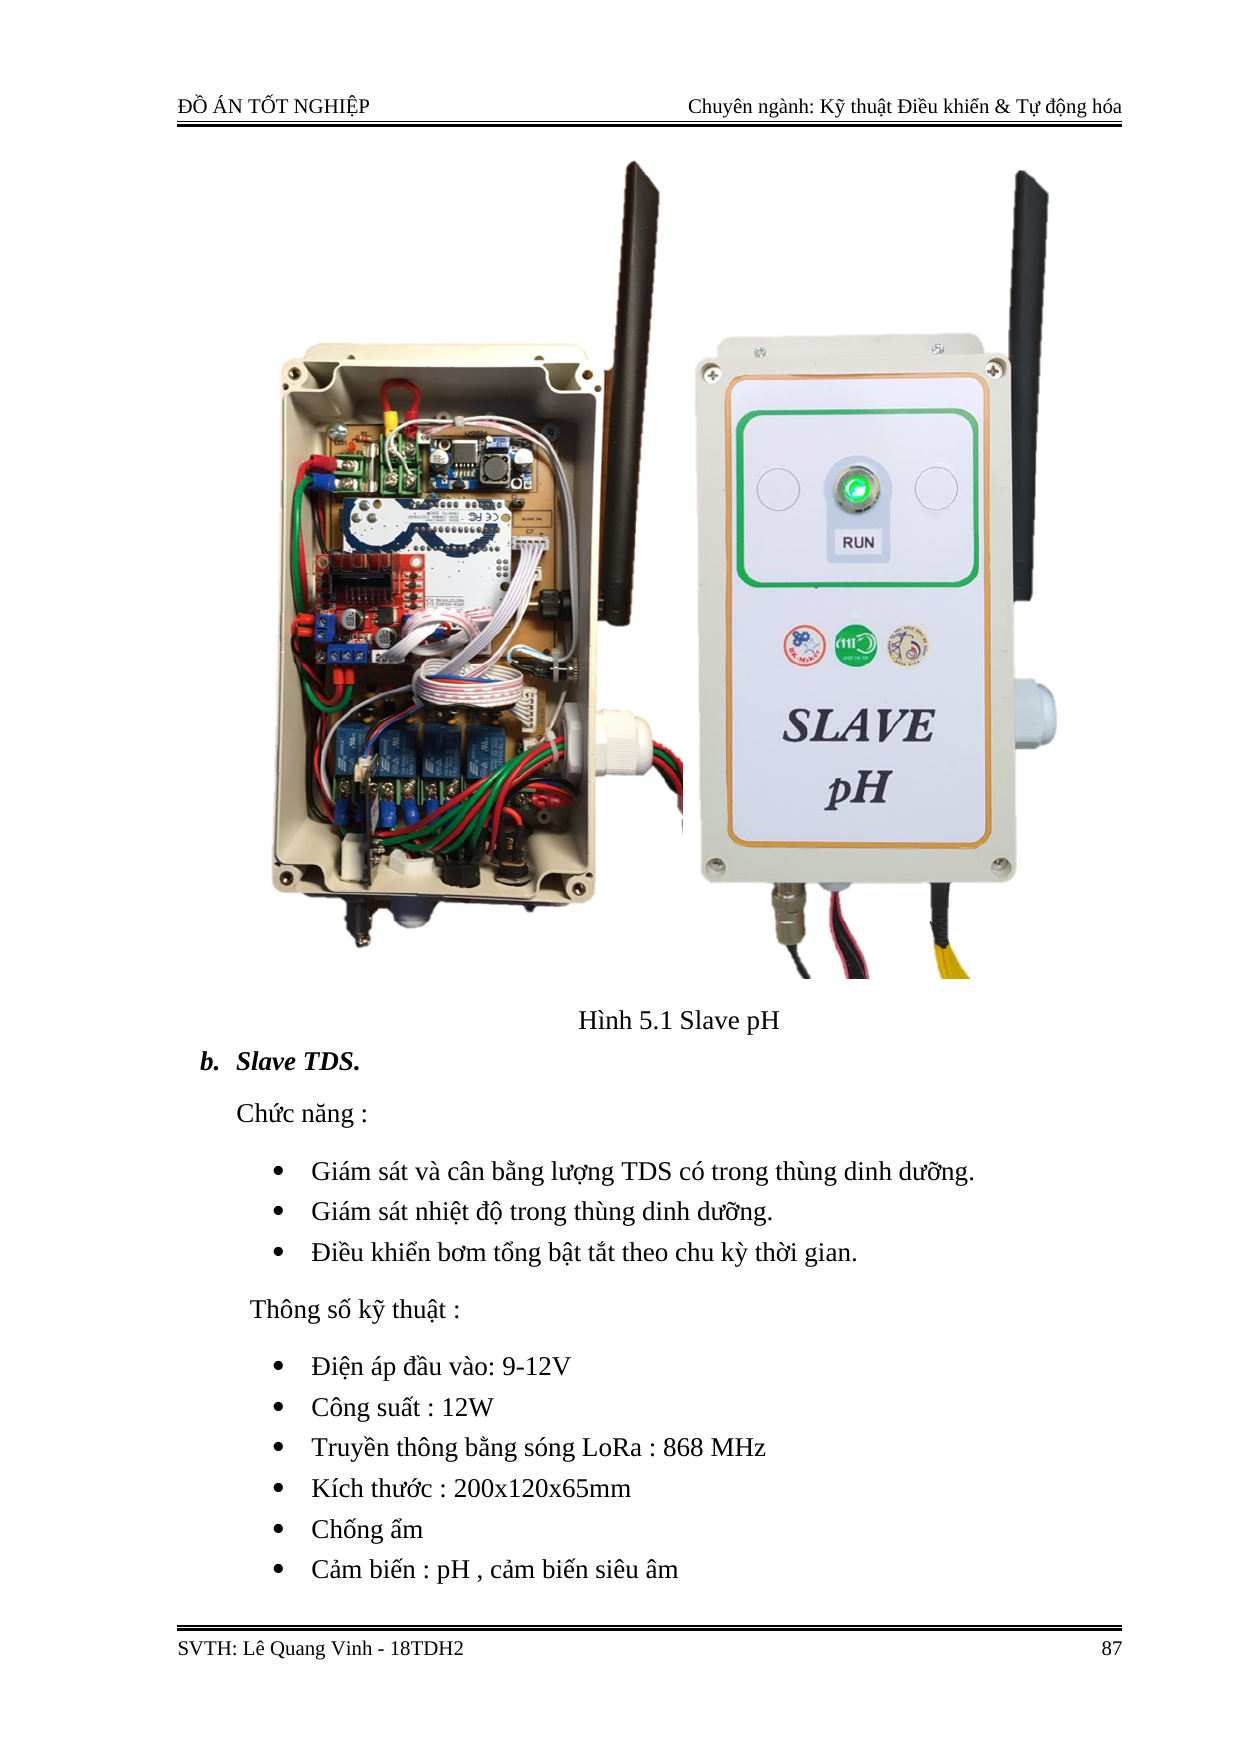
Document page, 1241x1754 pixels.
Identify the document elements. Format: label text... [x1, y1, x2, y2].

text Hình 5.1 Slave pH [177, 1004, 1122, 1035]
list Chống ẩm [274, 1513, 1122, 1544]
picture [236, 147, 1063, 979]
list Điều khiển bơm tổng bật tắt theo chu kỳ thời gian. [274, 1236, 1122, 1267]
list Kích thước : 200x120x65mm [274, 1472, 1122, 1503]
list Giám sát và cân bằng lượng TDS có trong thùng dinh dưỡng. [274, 1155, 1122, 1186]
list Truyền thông bằng sóng LoRa : 868 MHz [274, 1432, 1122, 1463]
list Điện áp đầu vào: 9-12V [274, 1350, 1122, 1382]
list Cảm biến : pH , cảm biến siêu âm [274, 1553, 1122, 1585]
text Chức năng : [177, 1098, 1122, 1129]
text Slave TDS. [200, 1045, 1122, 1076]
text Thông số kỹ thuật : [177, 1293, 1122, 1324]
list Công suất : 12W [274, 1391, 1122, 1422]
list Giám sát nhiệt độ trong thùng dinh dưỡng. [274, 1195, 1122, 1227]
